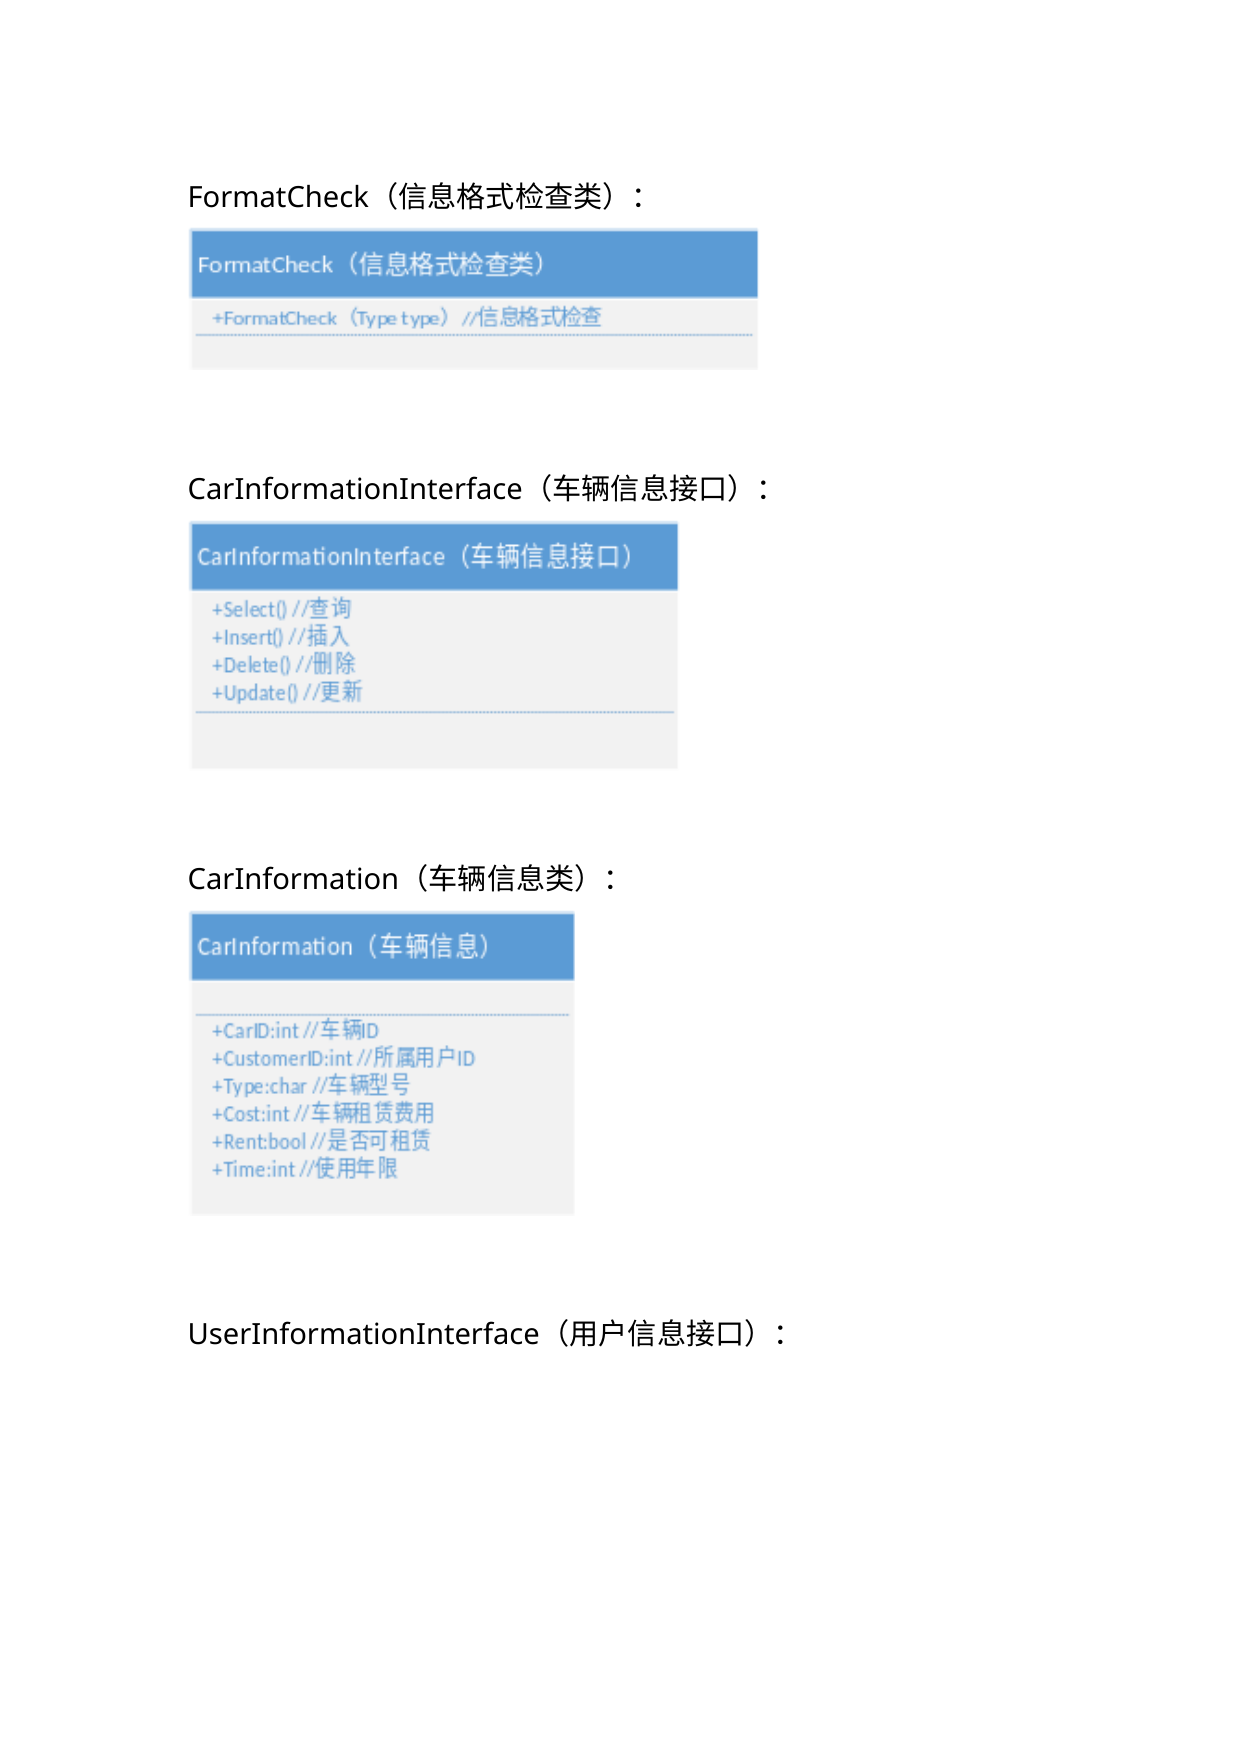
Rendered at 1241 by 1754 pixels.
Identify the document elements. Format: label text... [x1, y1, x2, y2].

text FormatCheck（信息格式检查类）： [187, 162, 1053, 227]
text CarInformationInterface（车辆信息接口）： [187, 454, 1053, 519]
text UserInformationInterface（用户信息接口）： [187, 1299, 1053, 1364]
text CarInformation（车辆信息类）： [187, 844, 1053, 909]
